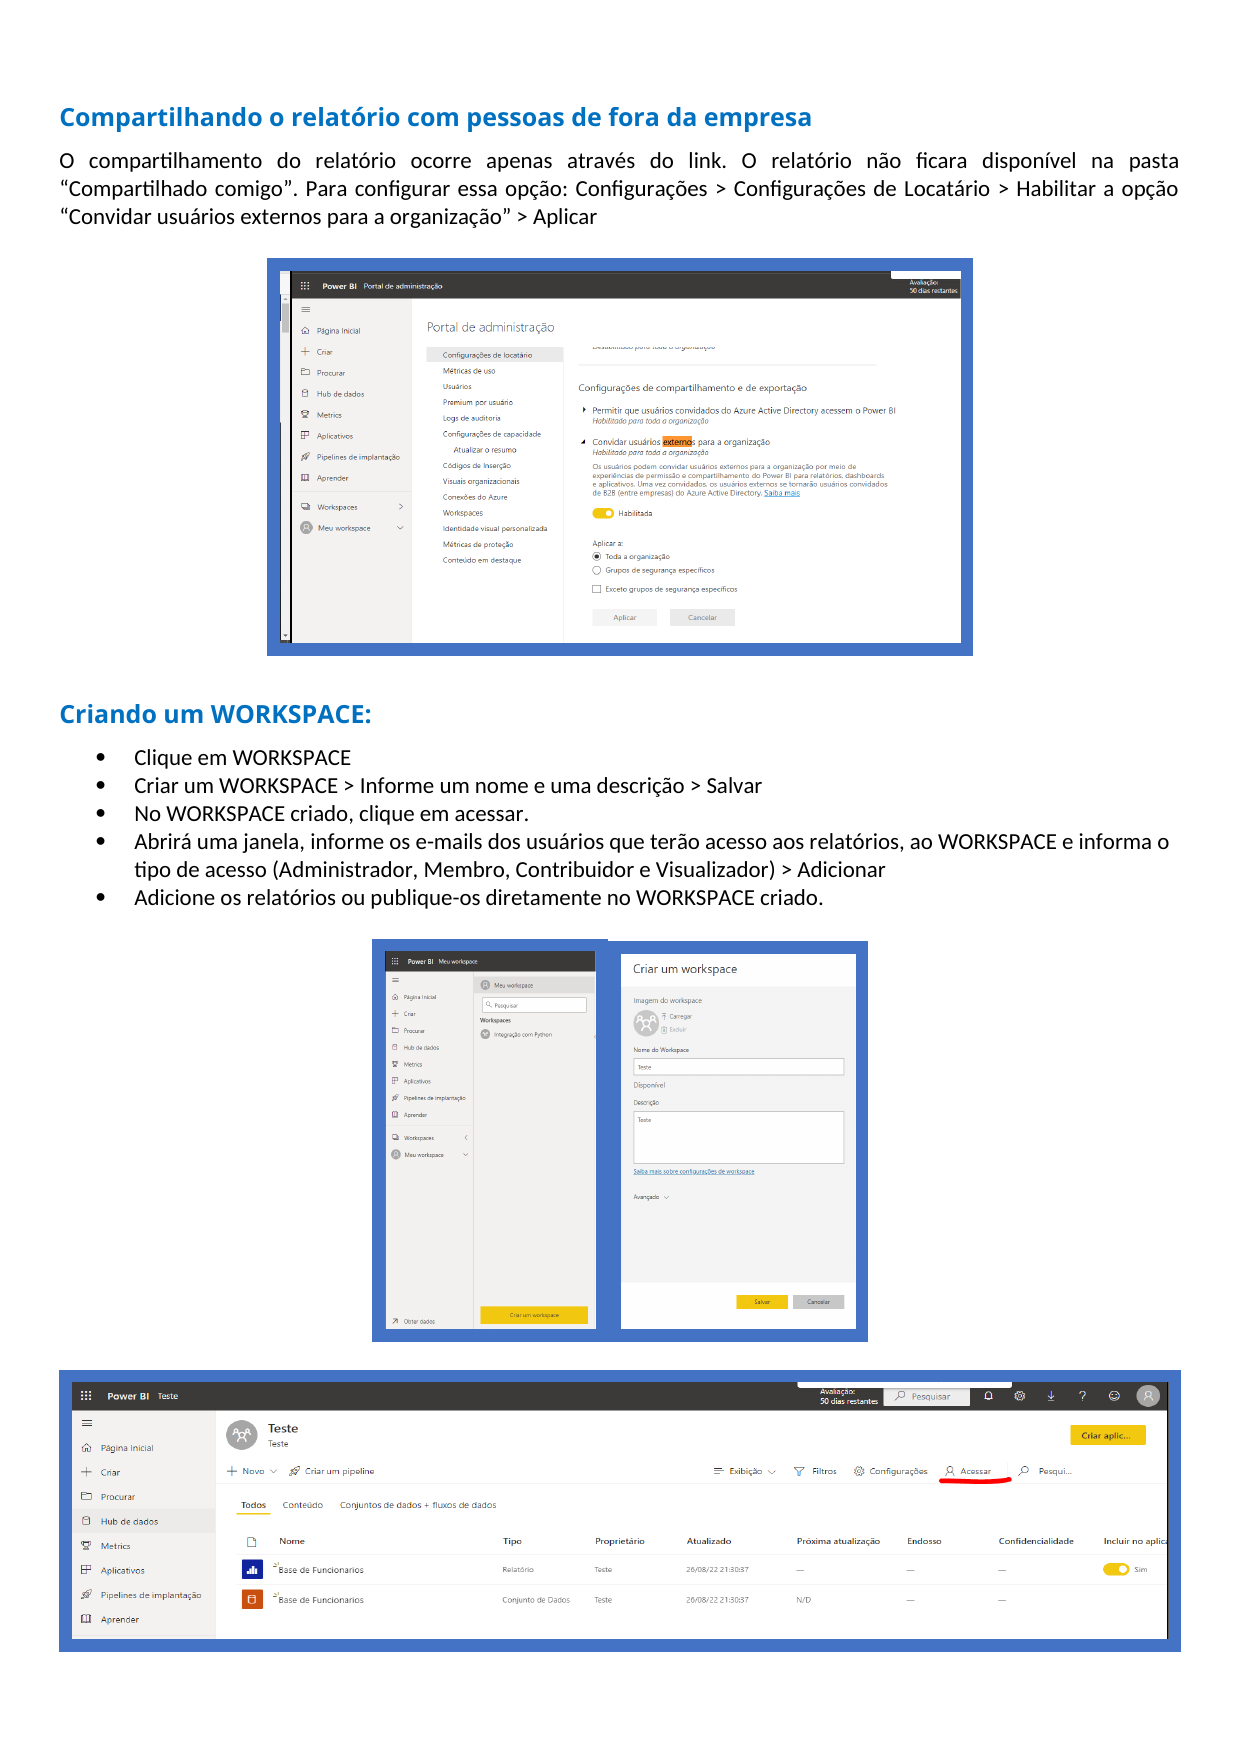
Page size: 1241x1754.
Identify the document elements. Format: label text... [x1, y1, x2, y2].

list Adicione os relatórios ou publique-os diretamente no WORKSPACE criado. [97, 883, 1181, 911]
subtitle Compartilhando o relatório com pessoas de fora da empresa [59, 99, 1181, 134]
picture [280, 271, 961, 643]
subtitle Criando um WORKSPACE: [59, 696, 1181, 730]
list Abrirá uma janela, informe os e-mails dos usuários que terão acesso aos relatórios, ao WORKSPACE e informa o tipo de acesso (Administrador, Membro, Contribuidor e Visualizador) > Adicionar [97, 827, 1181, 883]
list Clique em WORKSPACE [97, 743, 1181, 771]
text O compartilhamento do relatório ocorre apenas através do link. O relatório não ficara disponível na pasta “Compartilhado comigo”. Para configurar essa opção: Configurações > Configurações de Locatário > Habilitar a opção “Convidar usuários externos para a organização” > Aplicar [59, 146, 1181, 230]
picture [72, 1382, 1169, 1639]
picture [385, 951, 596, 1329]
picture [621, 954, 856, 1329]
list No WORKSPACE criado, clique em acessar. [97, 799, 1181, 827]
list Criar um WORKSPACE > Informe um nome e uma descrição > Salvar [97, 771, 1181, 799]
